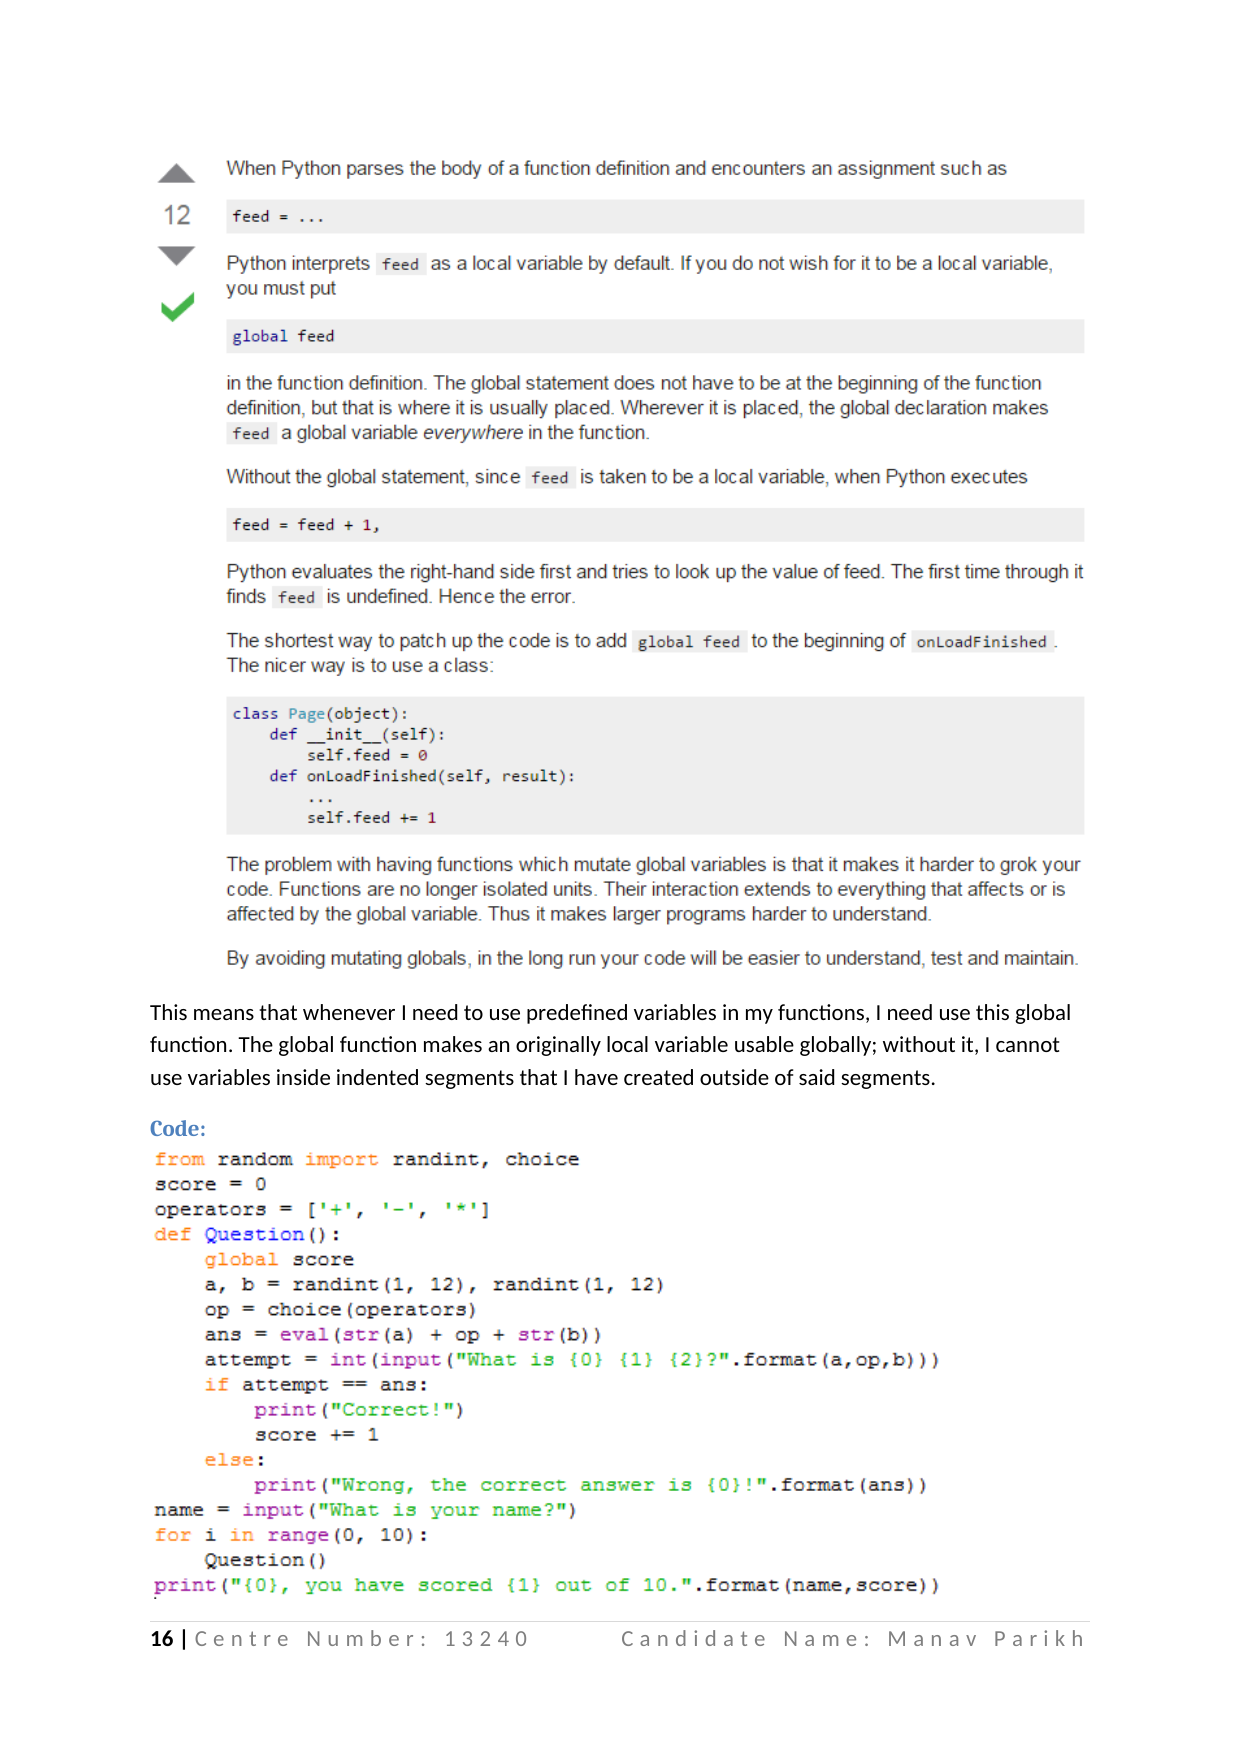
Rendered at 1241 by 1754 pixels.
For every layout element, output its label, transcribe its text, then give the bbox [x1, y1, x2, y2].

picture [150, 150, 1091, 974]
subtitle Code: [150, 1116, 1090, 1142]
picture [150, 1146, 951, 1599]
text This means that whenever I need to use predefined variables in my functions, I need use this global function. The global function makes an originally local variable usable globally; without it, I cannot use variables inside indented segments that I have created outside of said segments. [150, 998, 1090, 1091]
